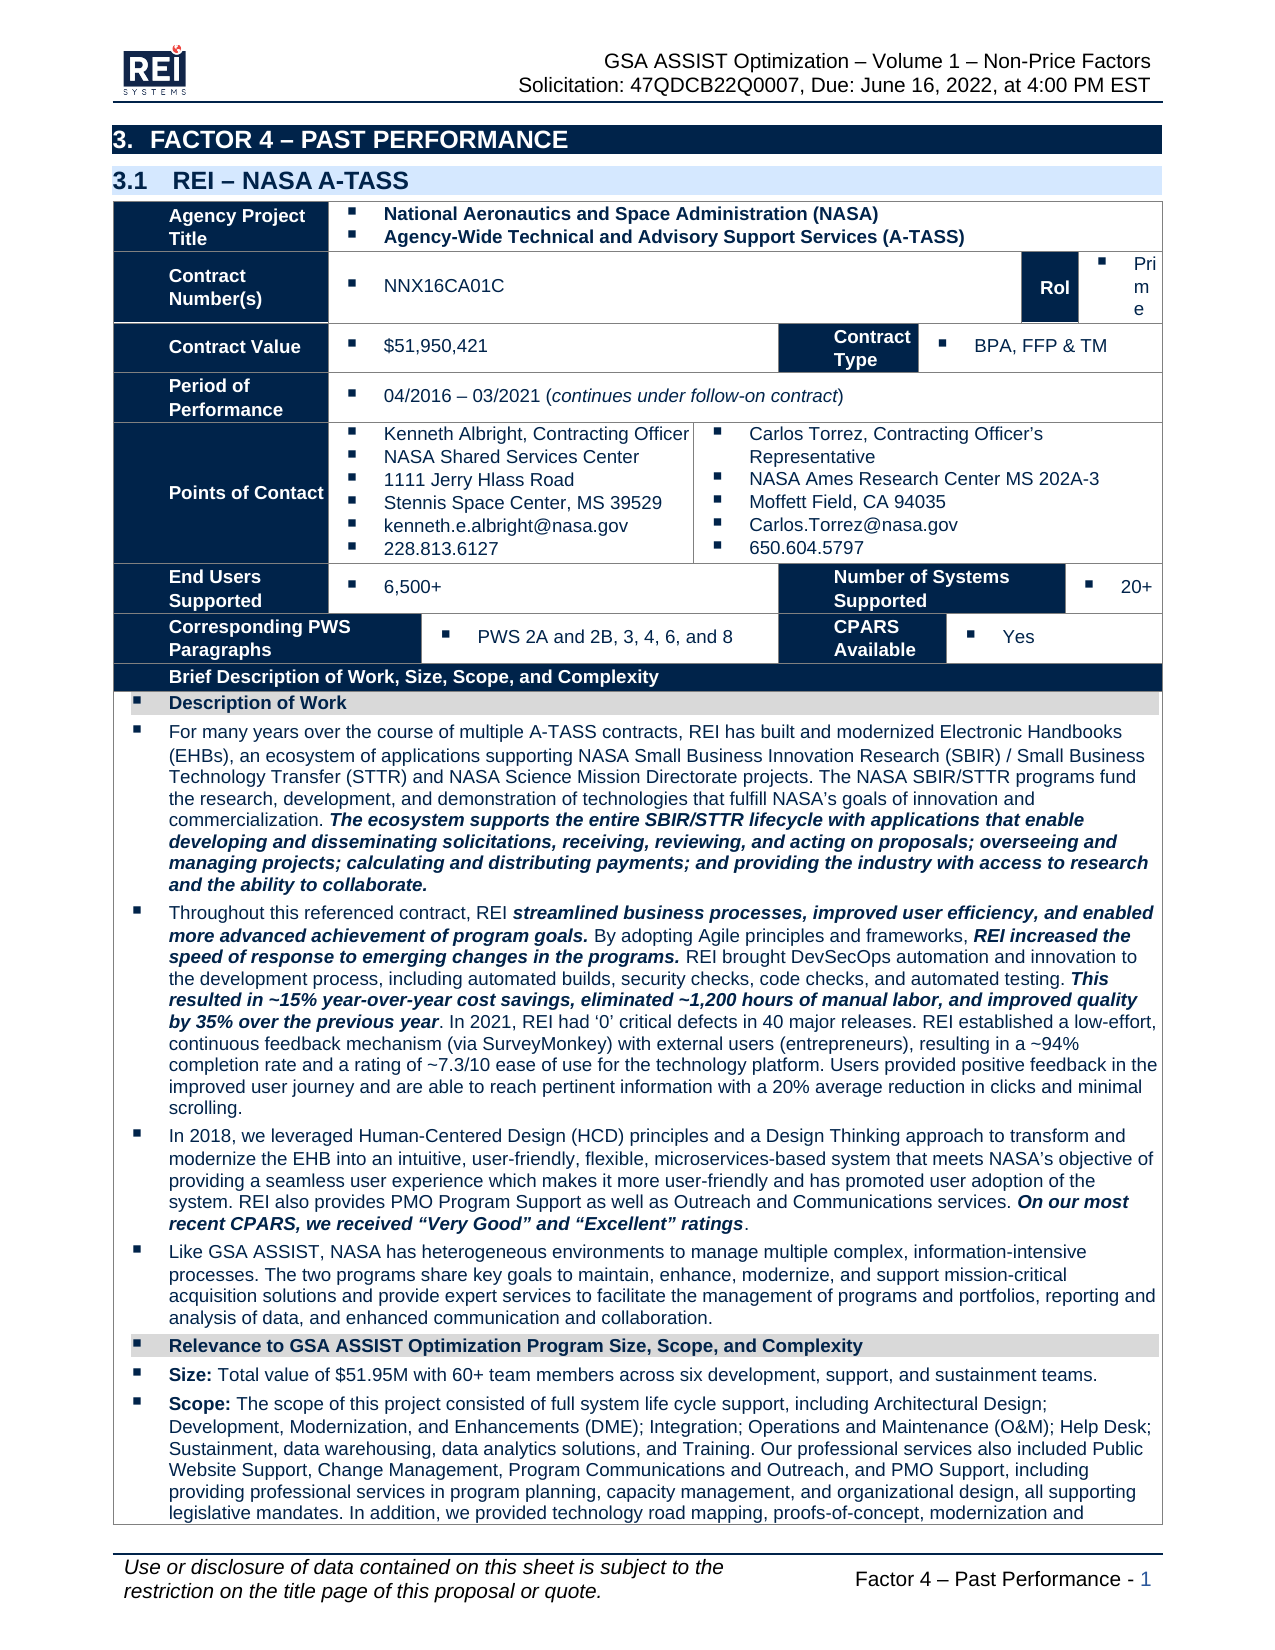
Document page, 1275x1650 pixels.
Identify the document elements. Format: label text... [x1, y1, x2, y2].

table_cell Role [1022, 252, 1078, 322]
table_cell End Users Supported [114, 564, 328, 613]
table_cell 20+ [1066, 564, 1162, 613]
table_cell Brief Description of Work, Size, Scope, and Complexity [114, 664, 1162, 691]
table_header Agency Project Title [114, 202, 328, 251]
table_cell $51,950,421 [329, 324, 778, 372]
table_cell BPA, FFP & TM [919, 324, 1162, 372]
table_cell Contract Value [114, 324, 328, 372]
table_cell Period of Performance [114, 373, 328, 422]
table_cell Number of Systems Supported [779, 564, 1065, 613]
table_cell PWS 2A and 2B, 3, 4, 6, and 8 [422, 614, 778, 663]
table_cell NNX16CA01C [329, 252, 1021, 322]
table_cell 04/2016 – 03/2021 (continues under follow-on contract) [329, 373, 1162, 422]
table_cell Kenneth Albright, Contracting Officer NASA Shared Services Center 1111 Jerry Hlass Road Stennis Space Center, MS 39529 kenneth.e.albright@nasa.gov 228.813.6127 [329, 423, 693, 563]
table_cell Carlos Torrez, Contracting Officer’s Representative NASA Ames Research Center MS 202A-3 Moffett Field, CA 94035 Carlos.Torrez@nasa.gov 650.604.5797 [694, 423, 1162, 563]
table_cell 6,500+ [329, 564, 778, 613]
table_cell CPARS Available [779, 614, 946, 663]
table_cell Prime [1079, 252, 1162, 322]
table_cell Contract Type [779, 324, 918, 372]
table_header National Aeronautics and Space Administration (NASA) Agency-Wide Technical and Advisory Support Services (A-TASS) [329, 202, 1162, 251]
table_cell Points of Contact [114, 423, 328, 563]
subtitle REI – NASA A-TASS [112, 166, 1162, 195]
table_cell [114, 692, 1162, 1524]
subtitle Factor 4 – Past Performance [112, 125, 1162, 154]
table_cell Contract Number(s) [114, 252, 328, 322]
table_cell Corresponding PWS Paragraphs [114, 614, 421, 663]
table_cell Yes [947, 614, 1162, 663]
picture [123, 45, 186, 95]
